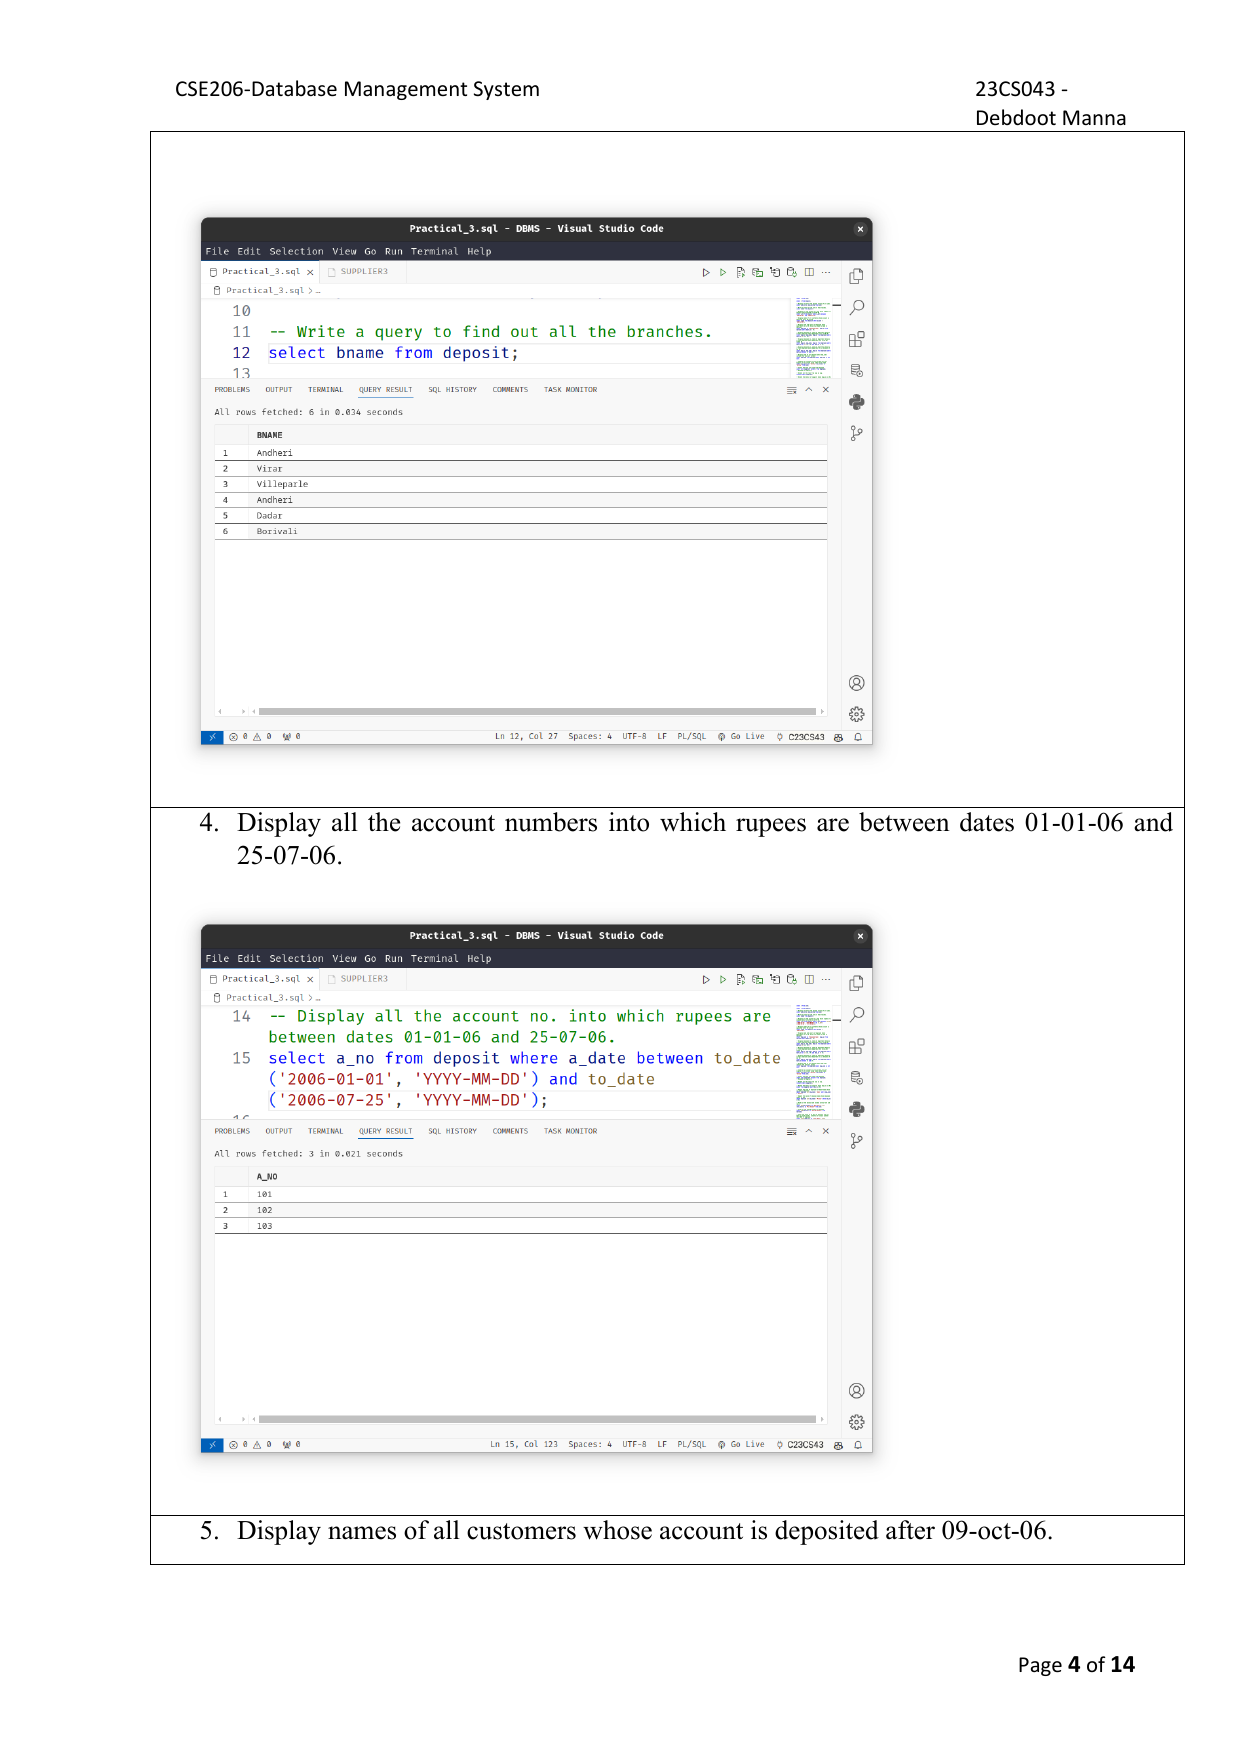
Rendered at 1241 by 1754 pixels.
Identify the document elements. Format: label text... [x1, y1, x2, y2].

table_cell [151, 132, 1184, 807]
picture [161, 889, 912, 1496]
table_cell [151, 1516, 1184, 1564]
picture [161, 181, 912, 788]
table_cell Display all the account numbers into which rupees are between dates 01-01-06 and 25-07-06. [151, 808, 1184, 1514]
